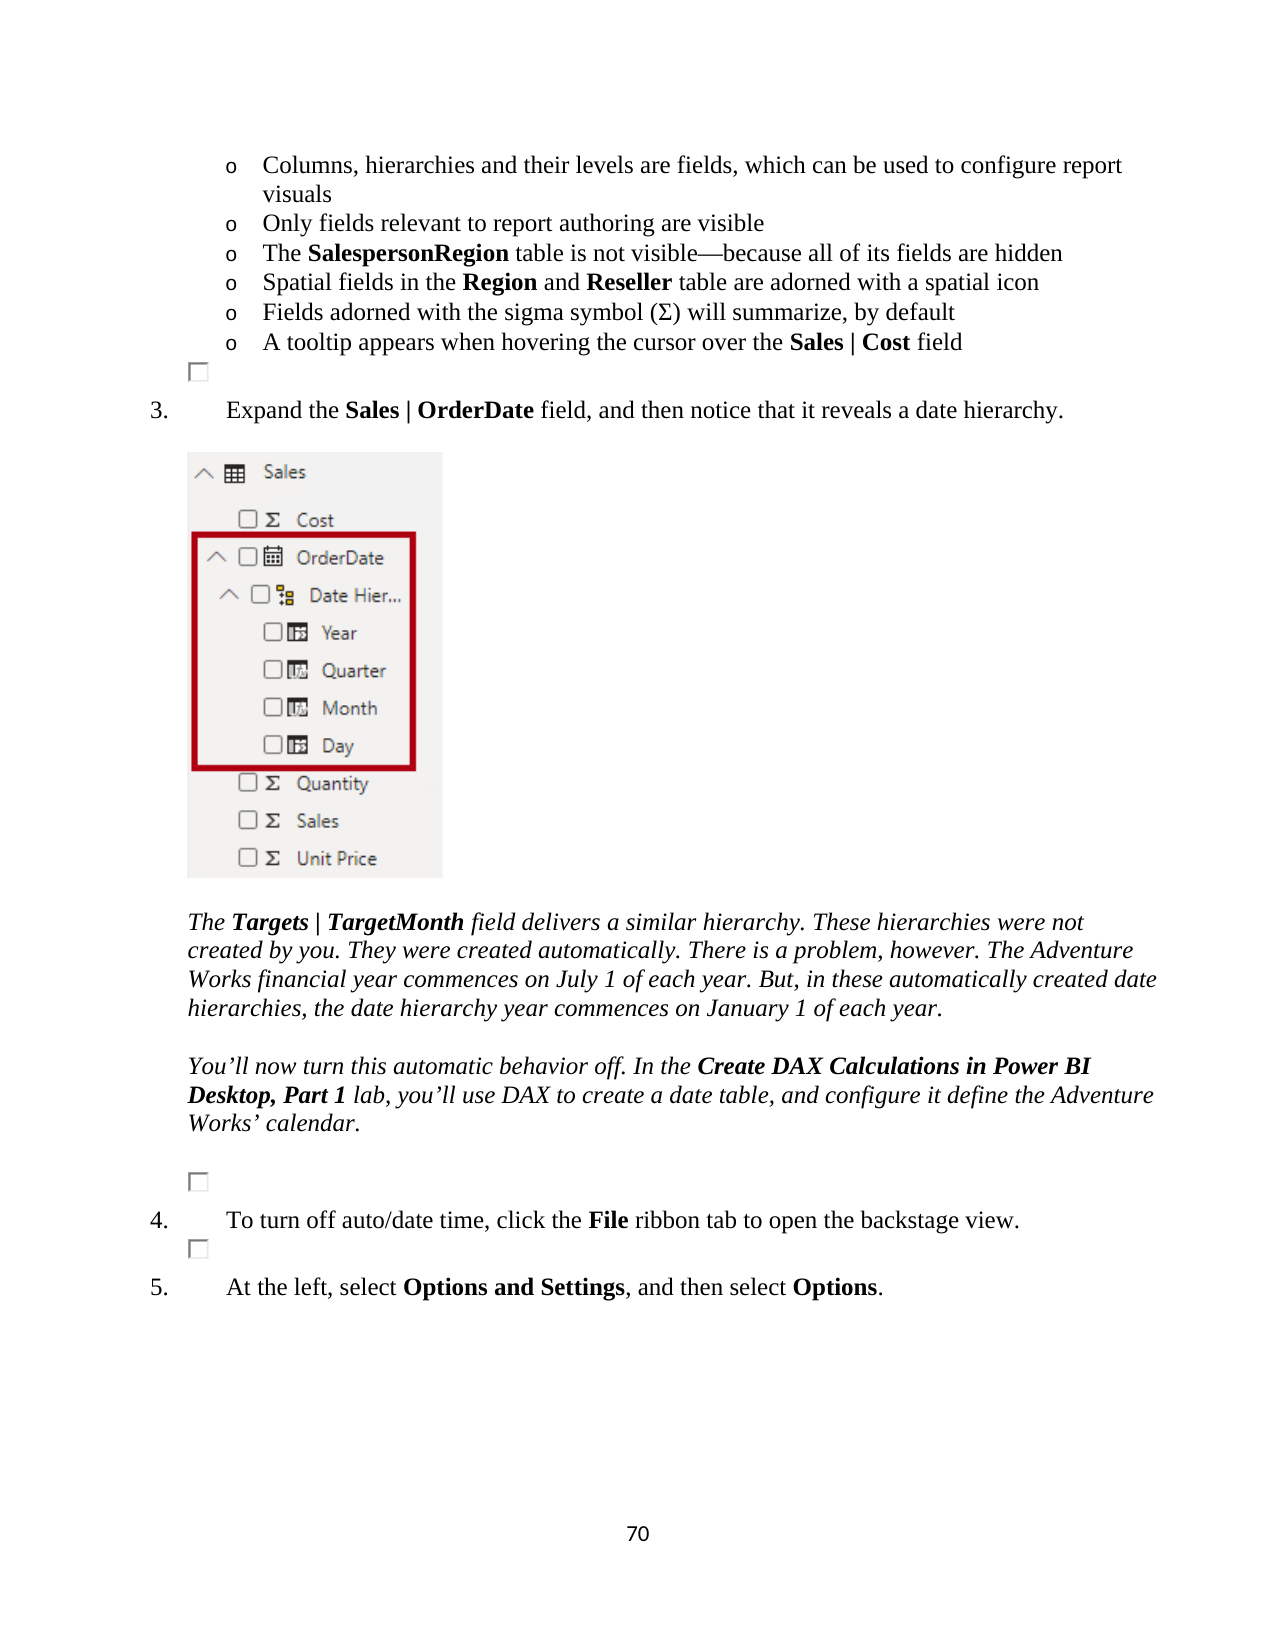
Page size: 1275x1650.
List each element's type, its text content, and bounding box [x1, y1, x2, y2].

list A tooltip appears when hovering the cursor over the Sales | Cost field [225, 327, 1162, 356]
list Columns, hierarchies and their levels are fields, which can be used to configure report visuals [225, 150, 1162, 208]
list At the left, select Options and Settings, and then select Options. [150, 1233, 1162, 1301]
list Only fields relevant to report authoring are visible [225, 208, 1162, 238]
text You’ll now turn this automatic behavior off. In the Create DAX Calculations in Power BI Desktop, Part 1 lab, you’ll use DAX to create a date table, and configure it define the Adventure Works’ calendar. [187, 1051, 1162, 1137]
list Expand the Sales | OrderDate field, and then notice that it reveals a date hierarchy. [150, 356, 1162, 423]
text The Targets | TargetMonth field delivers a similar hierarchy. These hierarchies were not created by you. They were created automatically. There is a problem, however. The Adventure Works financial year commences on July 1 of each year. But, in these automatically created date hierarchies, the date hierarchy year commences on January 1 of each year. [187, 907, 1162, 1022]
list Fields adorned with the sigma symbol (Ʃ) will summarize, by default [225, 297, 1162, 327]
list The SalespersonRegion table is not visible—because all of its fields are hidden [225, 238, 1162, 267]
list Spatial fields in the Region and Reseller table are adorned with a spatial icon [225, 267, 1162, 297]
list To turn off auto/date time, click the File ribbon tab to open the backstage view. [150, 1166, 1162, 1233]
picture [187, 452, 443, 878]
